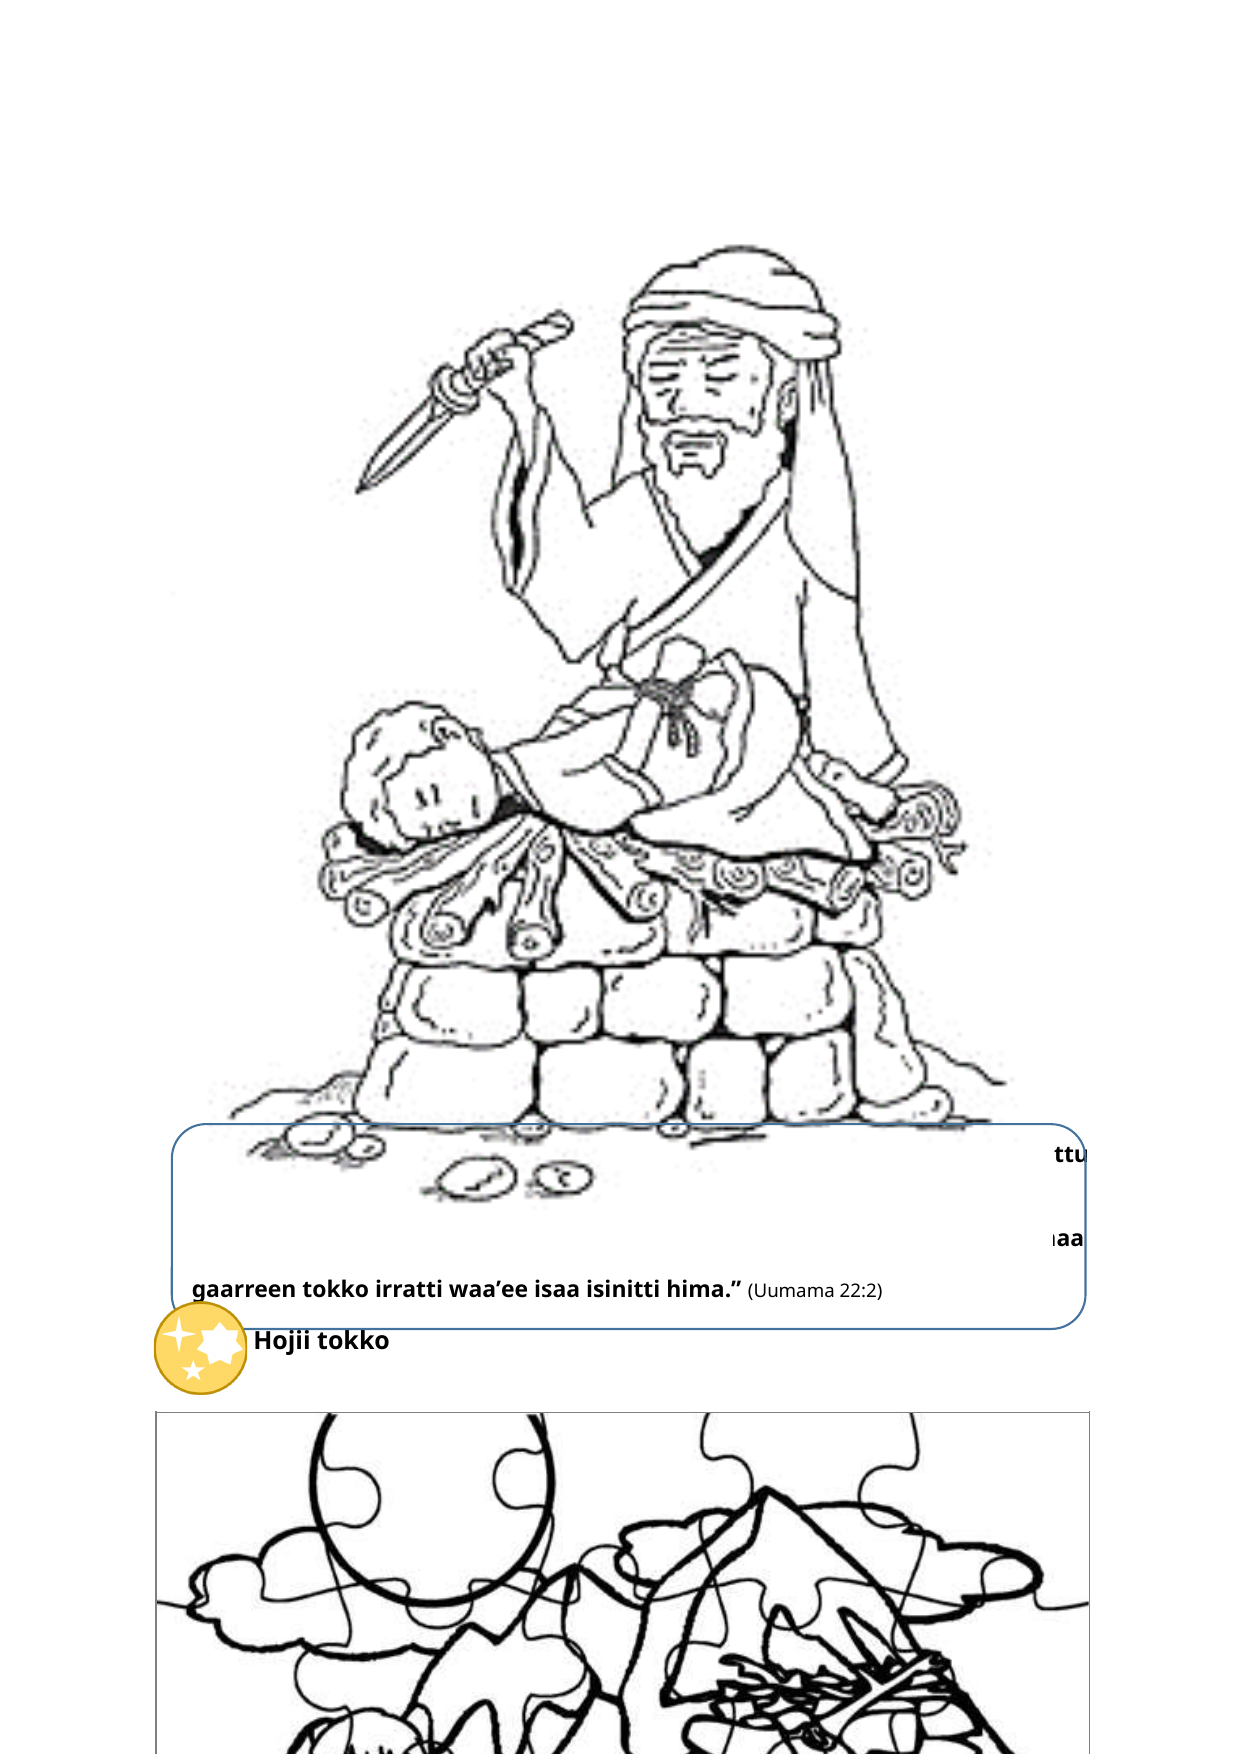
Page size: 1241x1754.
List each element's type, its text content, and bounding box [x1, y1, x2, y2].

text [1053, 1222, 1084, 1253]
text gaarreen tokko irratti waaʼee isaa isinitti hima.” (Uumama 22:2) [192, 1273, 1084, 1304]
picture [150, 179, 1053, 1255]
picture [157, 1413, 1089, 1754]
picture [173, 1126, 1053, 1255]
text Hojii tokko [248, 1323, 1090, 1357]
picture [153, 1301, 248, 1395]
